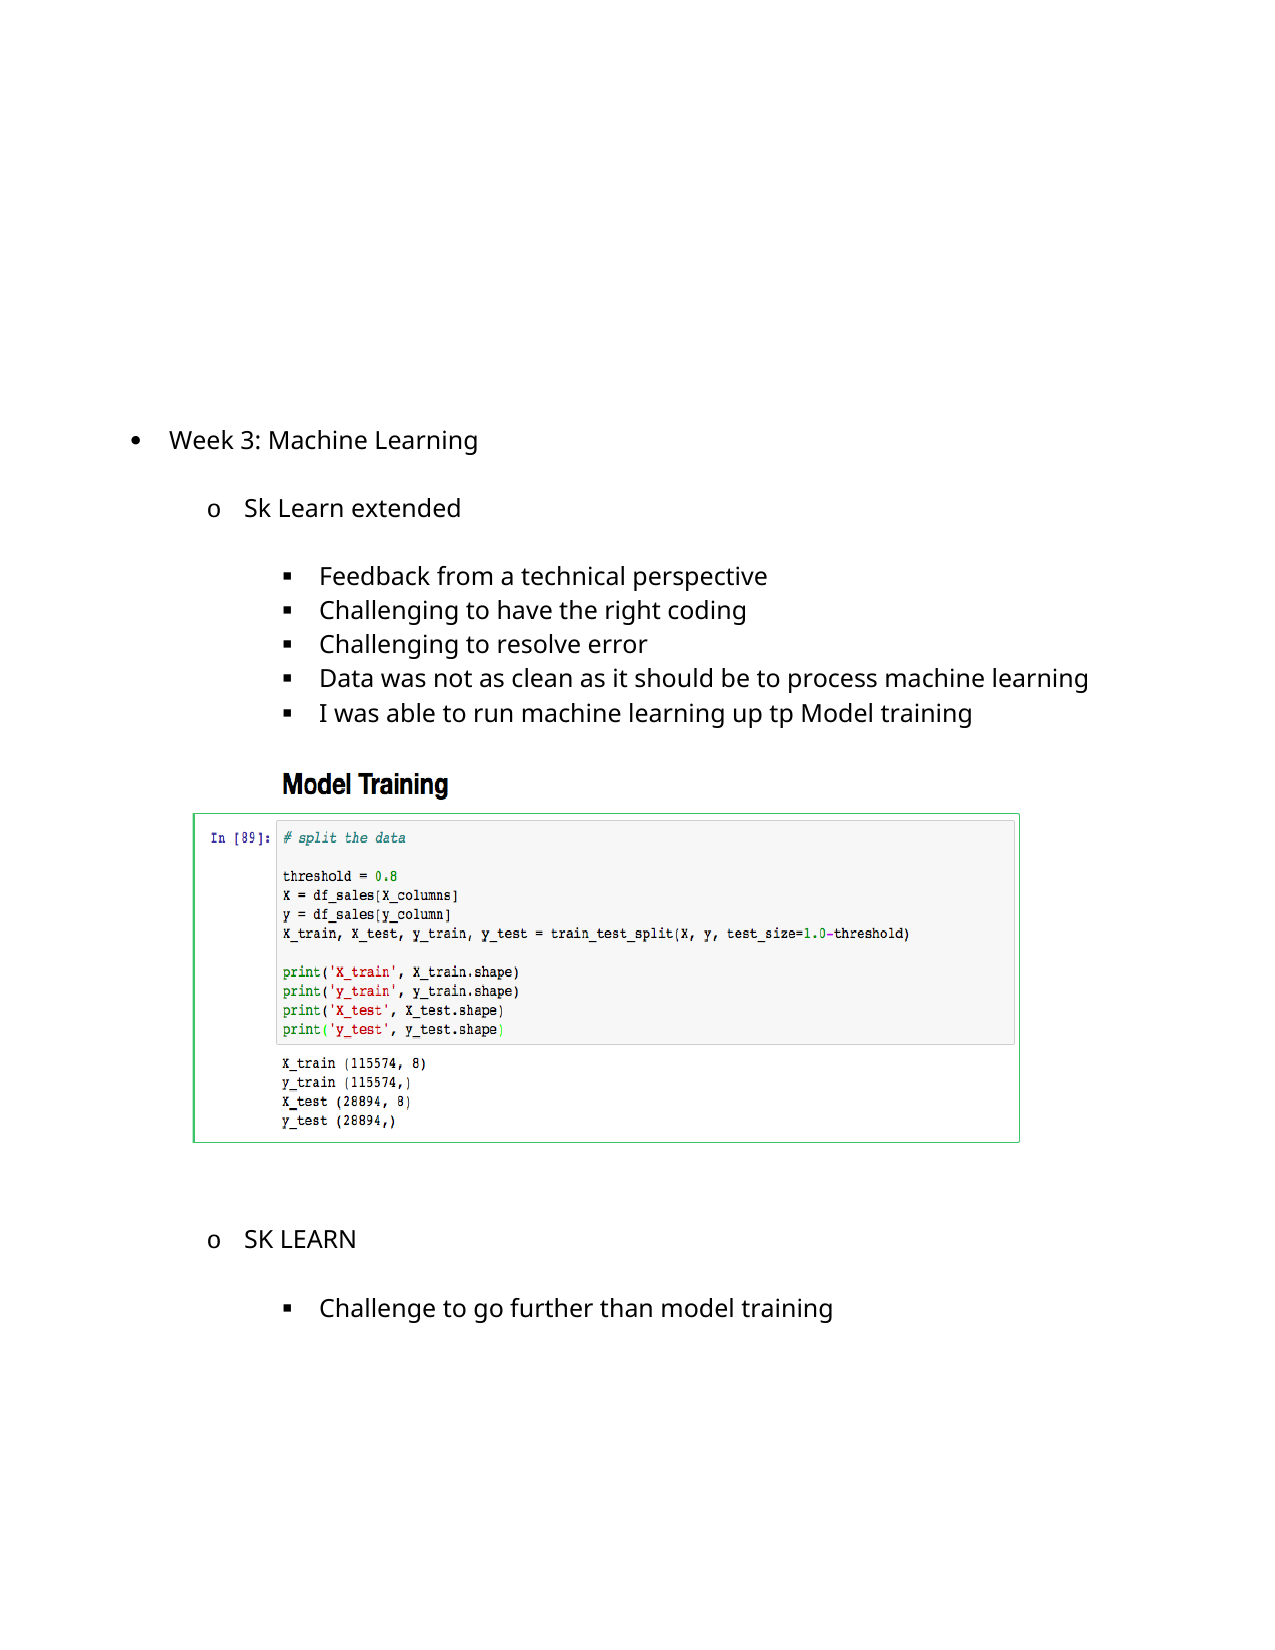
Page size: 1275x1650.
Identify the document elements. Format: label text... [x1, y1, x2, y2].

list Challenging to have the right coding [281, 593, 1125, 627]
list Challenge to go further than model training [281, 1290, 1125, 1324]
list Challenging to resolve error [281, 627, 1125, 661]
list Sk Learn extended [206, 491, 1125, 525]
list I was able to run machine learning up tp Model training [281, 695, 1125, 729]
list SK LEARN [206, 1222, 1125, 1256]
picture [192, 763, 1027, 1154]
list Week 3: Machine Learning [131, 422, 1125, 457]
list Feedback from a technical perspective [281, 559, 1125, 593]
list Data was not as clean as it should be to process machine learning [281, 661, 1125, 695]
